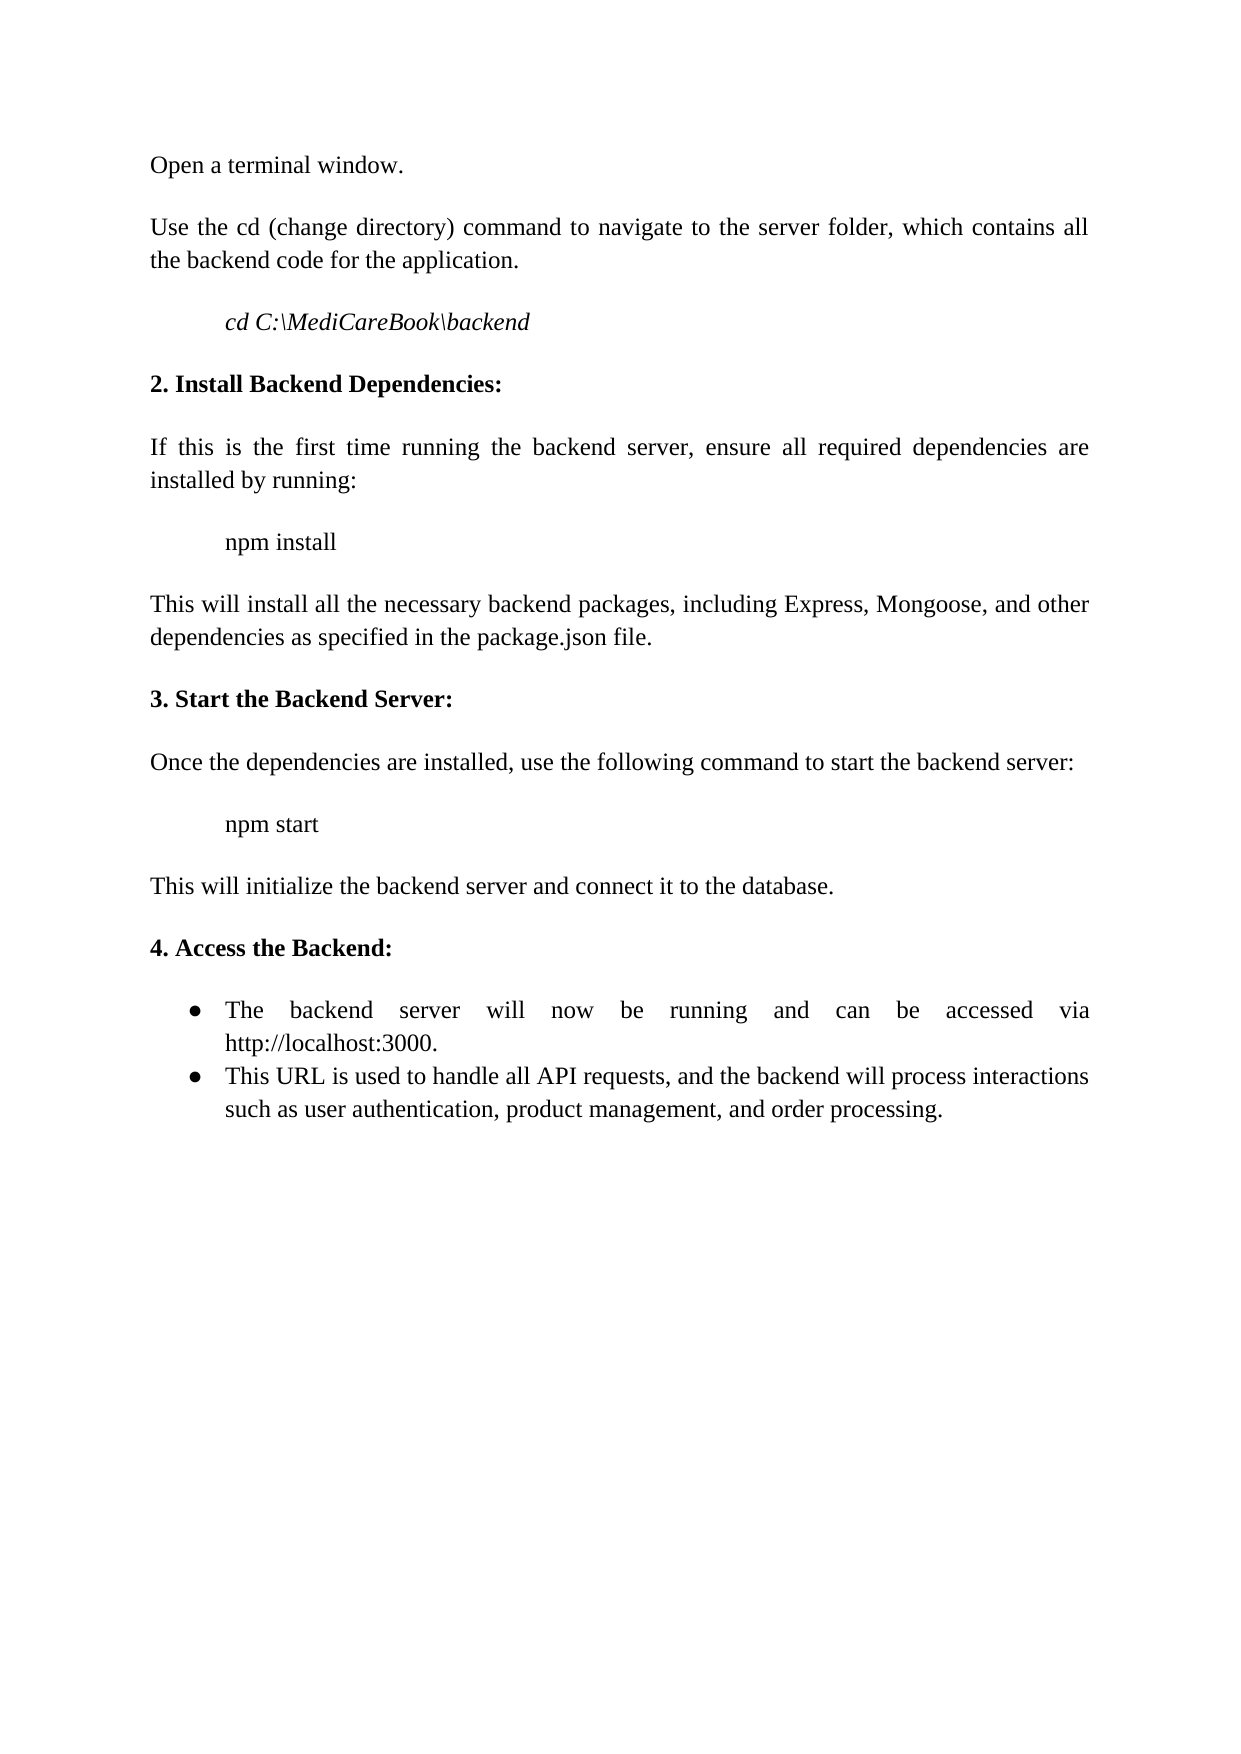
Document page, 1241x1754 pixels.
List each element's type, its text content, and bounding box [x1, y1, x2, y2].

text 4. Access the Backend: [150, 933, 1090, 962]
text npm start [150, 809, 1090, 837]
text 2. Install Backend Dependencies: [150, 369, 1090, 398]
text npm install [150, 527, 1090, 556]
text This will initialize the backend server and connect it to the database. [150, 871, 1090, 900]
text 3. Start the Backend Server: [150, 684, 1090, 713]
list This URL is used to handle all API requests, and the backend will process interactions such as user authentication, product management, and order processing. [187, 1061, 1090, 1123]
text Use the cd (change directory) command to navigate to the server folder, which contains all the backend code for the application. [150, 212, 1090, 274]
text cd C:\MediCareBook\backend [150, 307, 1090, 336]
text This will install all the necessary backend packages, including Express, Mongoose, and other dependencies as specified in the package.json file. [150, 589, 1090, 651]
list The backend server will now be running and can be accessed via http://localhost:3000. [187, 995, 1090, 1057]
text Open a terminal window. [150, 150, 1090, 179]
text Once the dependencies are installed, use the following command to start the backend server: [150, 747, 1090, 775]
text If this is the first time running the backend server, ensure all required dependencies are installed by running: [150, 432, 1090, 493]
